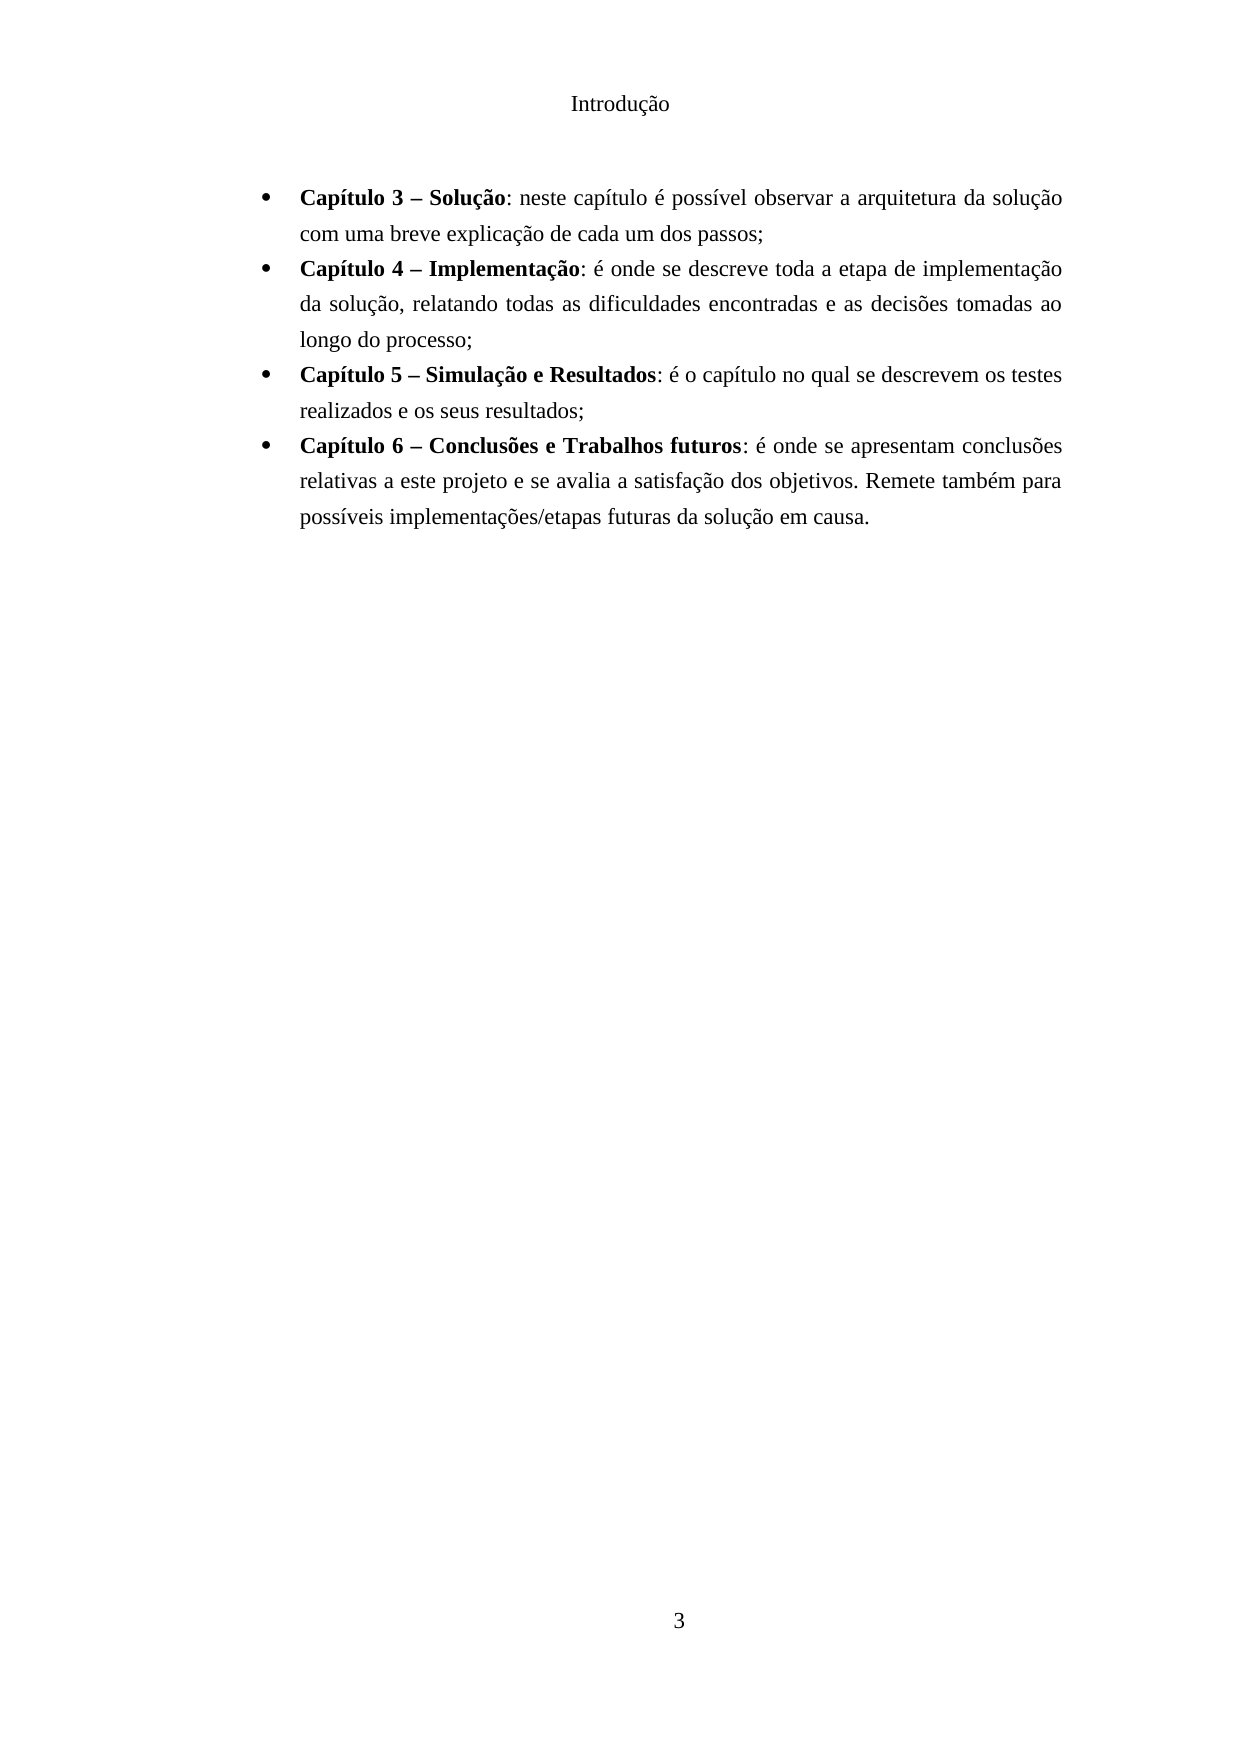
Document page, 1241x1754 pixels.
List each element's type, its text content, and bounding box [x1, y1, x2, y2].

list Capítulo 5 – Simulação e Resultados: é o capítulo no qual se descrevem os testes realizados e os seus resultados; [262, 354, 1063, 425]
list Capítulo 6 – Conclusões e Trabalhos futuros: é onde se apresentam conclusões relativas a este projeto e se avalia a satisfação dos objetivos. Remete também para possíveis implementações/etapas futuras da solução em causa. [262, 425, 1063, 531]
list Capítulo 4 – Implementação: é onde se descreve toda a etapa de implementação da solução, relatando todas as dificuldades encontradas e as decisões tomadas ao longo do processo; [262, 248, 1063, 354]
list Capítulo 3 – Solução: neste capítulo é possível observar a arquitetura da solução com uma breve explicação de cada um dos passos; [262, 177, 1063, 248]
